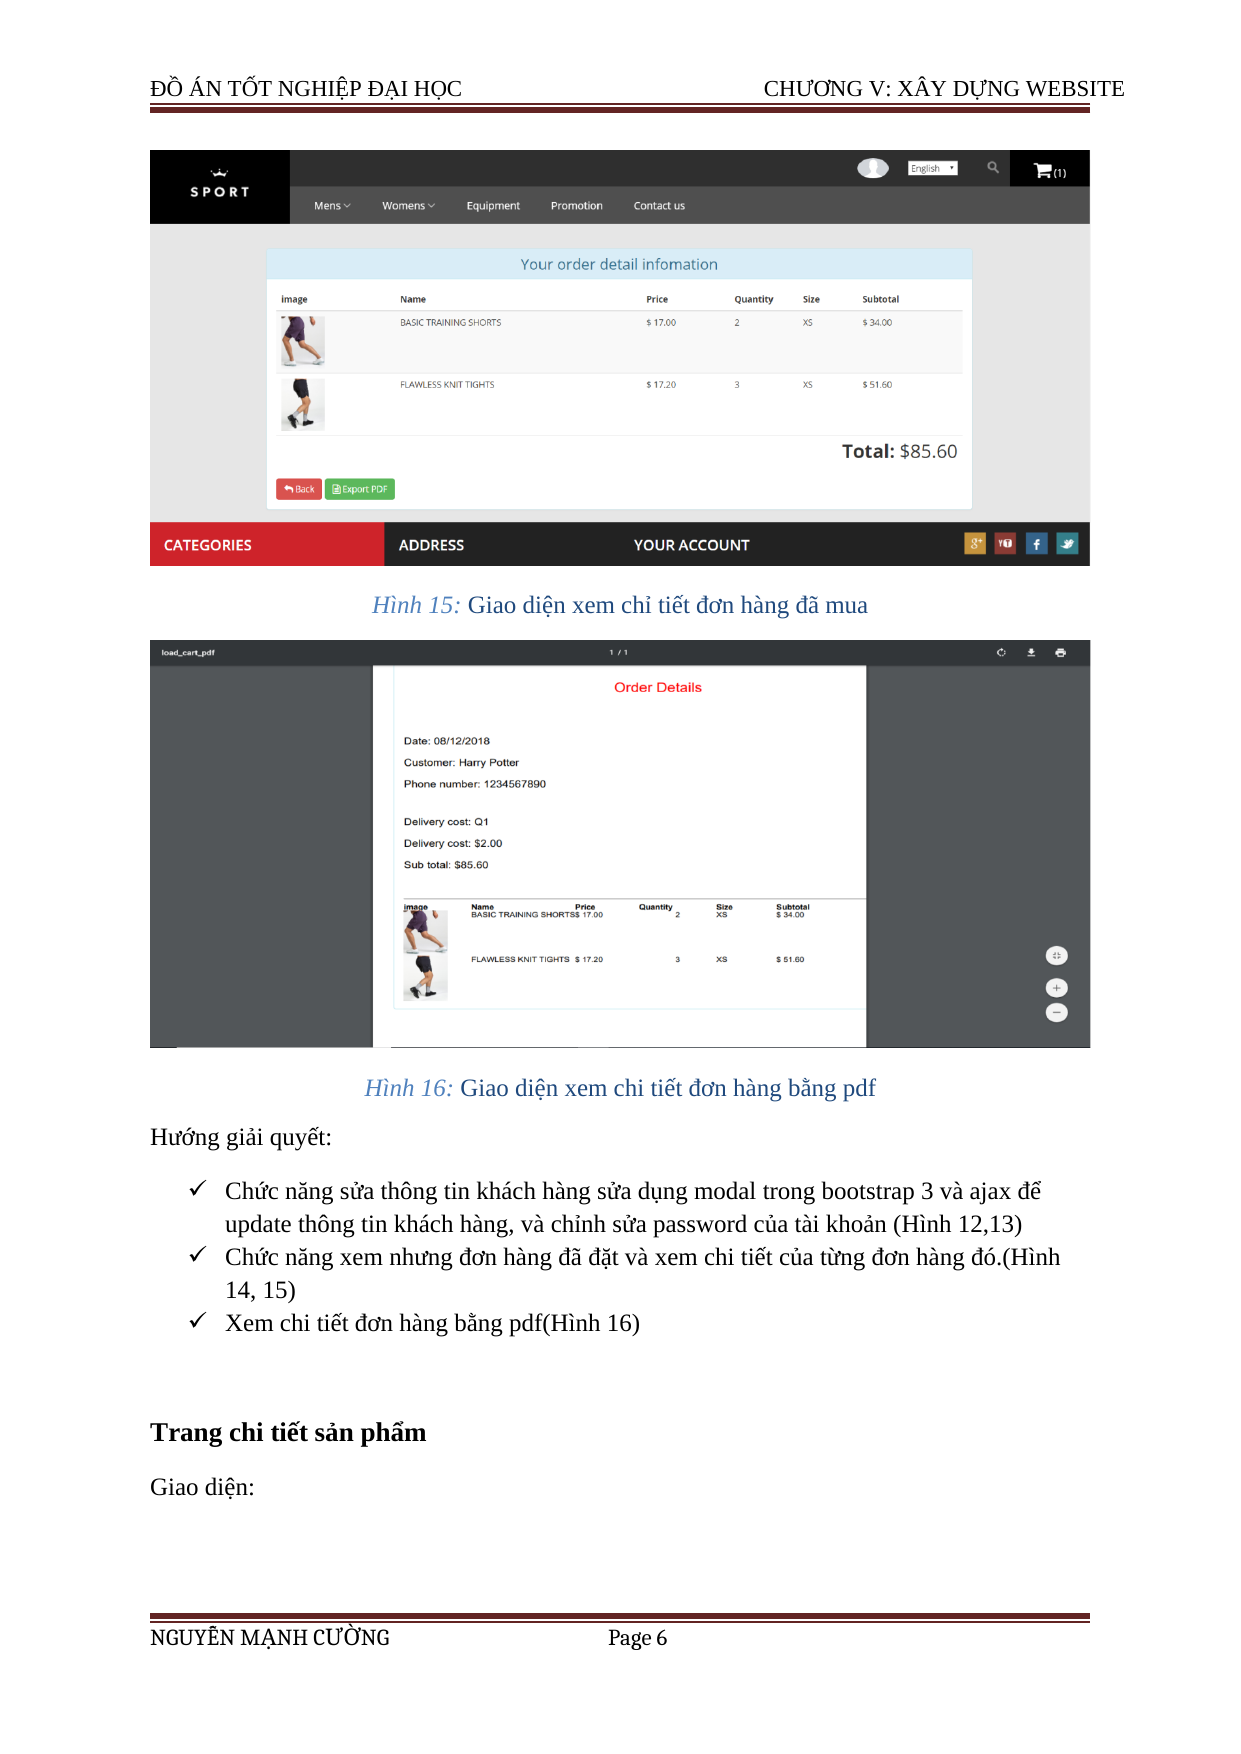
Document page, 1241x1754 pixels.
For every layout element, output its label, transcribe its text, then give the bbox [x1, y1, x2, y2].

text Trang chi tiết sản phẩm [150, 1416, 1090, 1447]
text Hình 16: Giao diện xem chi tiết đơn hàng bằng pdf [150, 1073, 1090, 1101]
text Hướng giải quyết: [150, 1122, 1090, 1151]
text Giao diện: [150, 1472, 1090, 1501]
list Xem chi tiết đơn hàng bằng pdf(Hình 16) [187, 1308, 1090, 1337]
text Hình 15: Giao diện xem chỉ tiết đơn hàng đã mua [150, 591, 1090, 619]
picture [150, 640, 1091, 1048]
list Chức năng sửa thông tin khách hàng sửa dụng modal trong bootstrap 3 và ajax để update thông tin khách hàng, và chỉnh sửa password của tài khoản (Hình 12,13) [187, 1176, 1090, 1238]
picture [150, 150, 1091, 566]
list Chức năng xem nhưng đơn hàng đã đặt và xem chi tiết của từng đơn hàng đó.(Hình 14, 15) [187, 1242, 1090, 1304]
